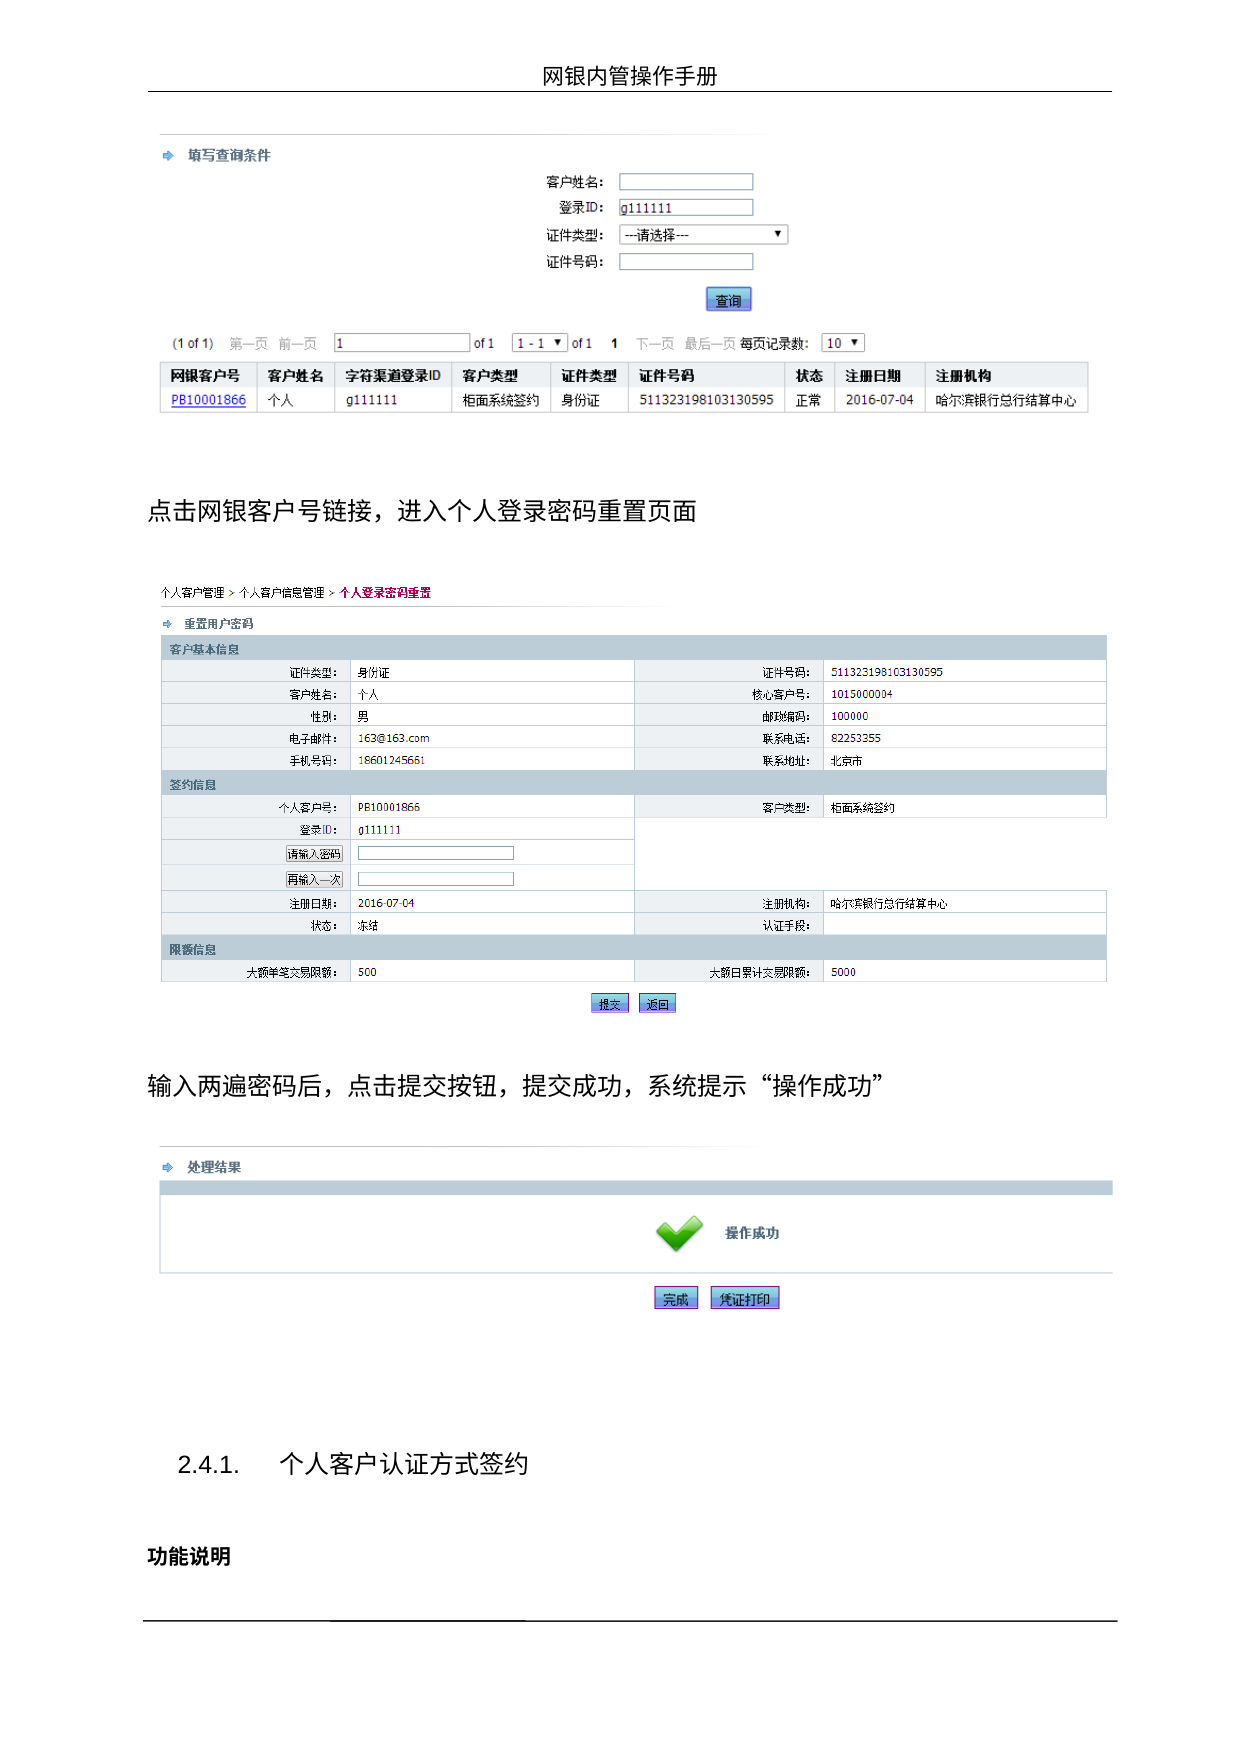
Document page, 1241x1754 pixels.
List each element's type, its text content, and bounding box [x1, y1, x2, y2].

text 输入两遍密码后，点击提交按钮，提交成功，系统提示“操作成功” [148, 1051, 1112, 1119]
picture [147, 134, 1113, 448]
text 点击网银客户号链接，进入个人登录密码重置页面 [148, 475, 1112, 543]
picture [147, 577, 1113, 1020]
subtitle 个人客户认证方式签约 [177, 1428, 1112, 1496]
picture [147, 1145, 1113, 1332]
subtitle 功能说明 [148, 1539, 1112, 1573]
